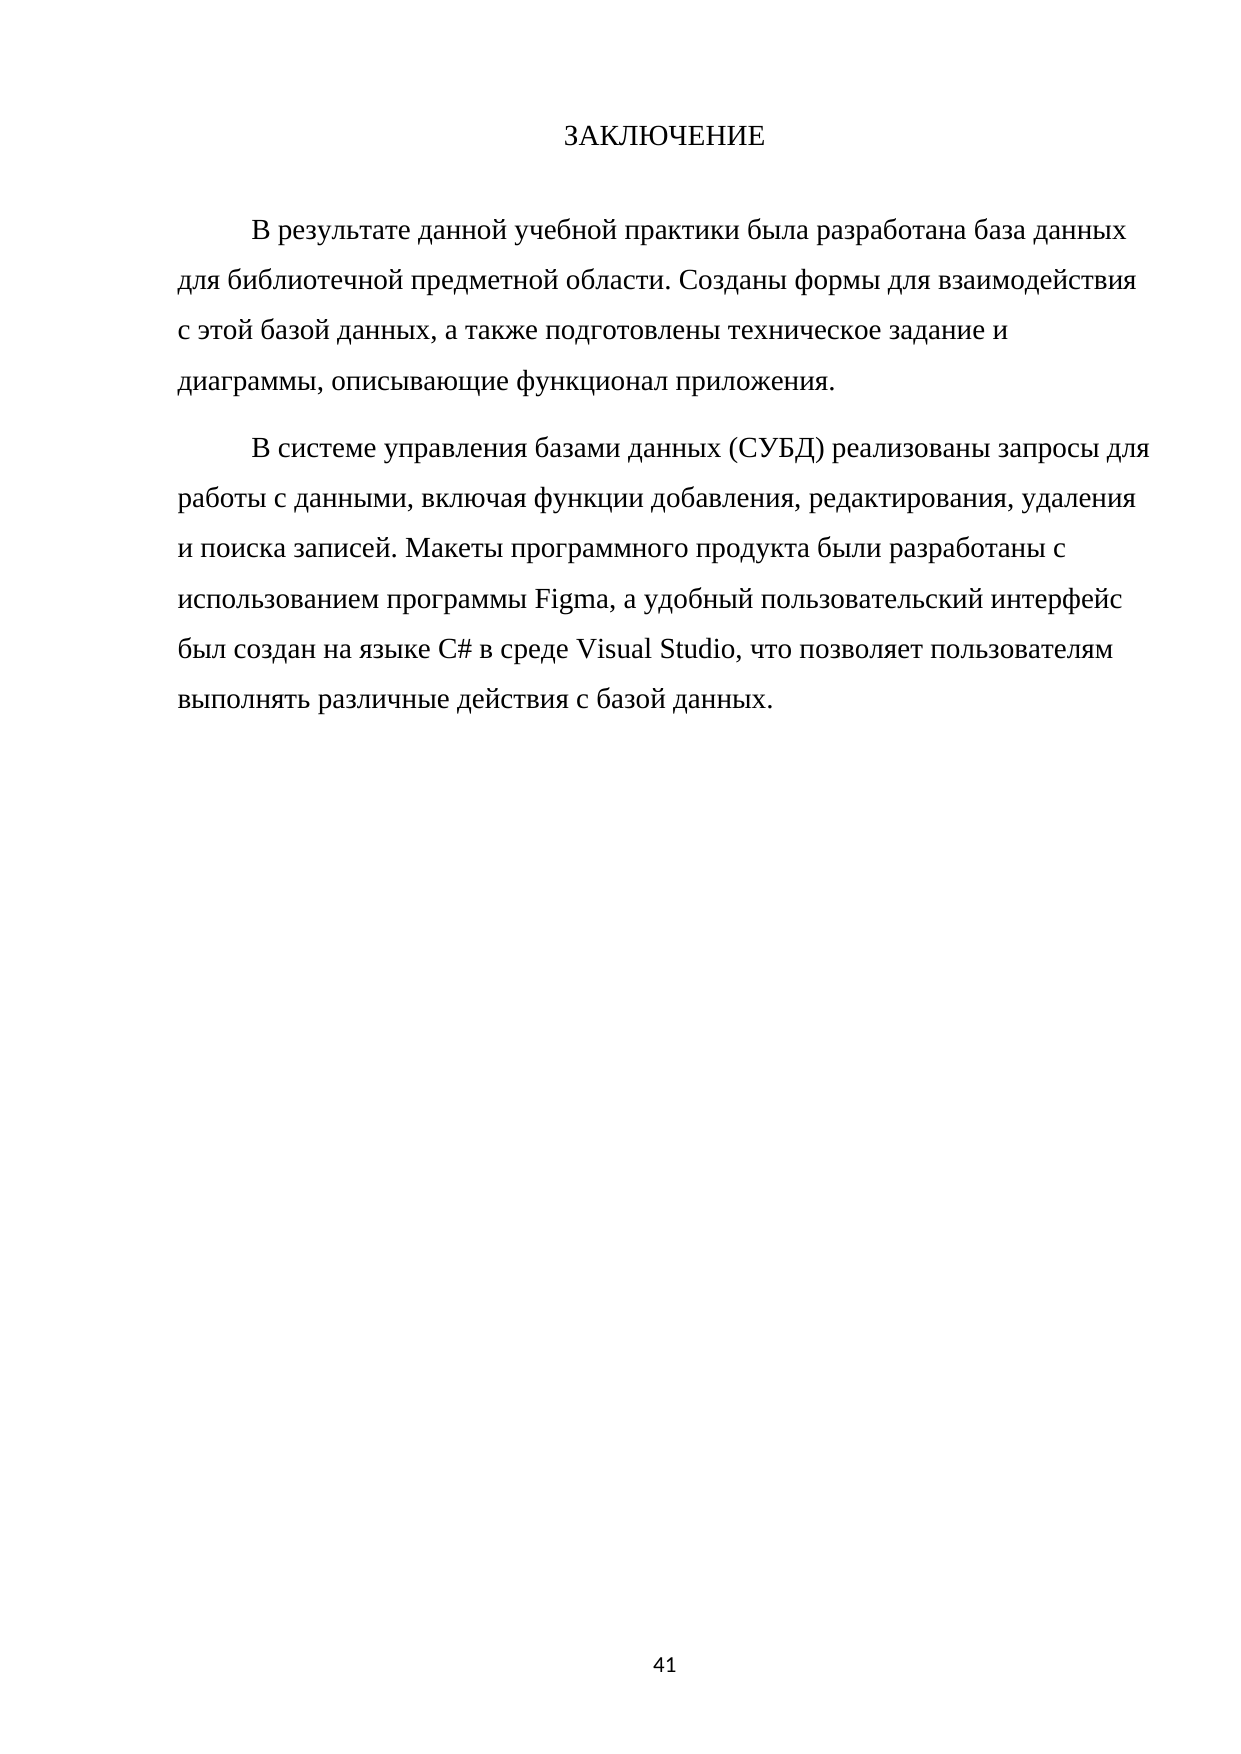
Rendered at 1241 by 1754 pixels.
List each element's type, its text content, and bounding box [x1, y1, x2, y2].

text В системе управления базами данных (СУБД) реализованы запросы для работы с данными, включая функции добавления, редактирования, удаления и поиска записей. Макеты программного продукта были разработаны с использованием программы Figma, а удобный пользовательский интерфейс был создан на языке C# в среде Visual Studio, что позволяет пользователям выполнять различные действия с базой данных. [177, 430, 1152, 715]
subtitle ЗАКЛЮЧЕНИЕ [177, 118, 1152, 152]
text В результате данной учебной практики была разработана база данных для библиотечной предметной области. Созданы формы для взаимодействия с этой базой данных, а также подготовлены техническое задание и диаграммы, описывающие функционал приложения. [177, 212, 1152, 396]
